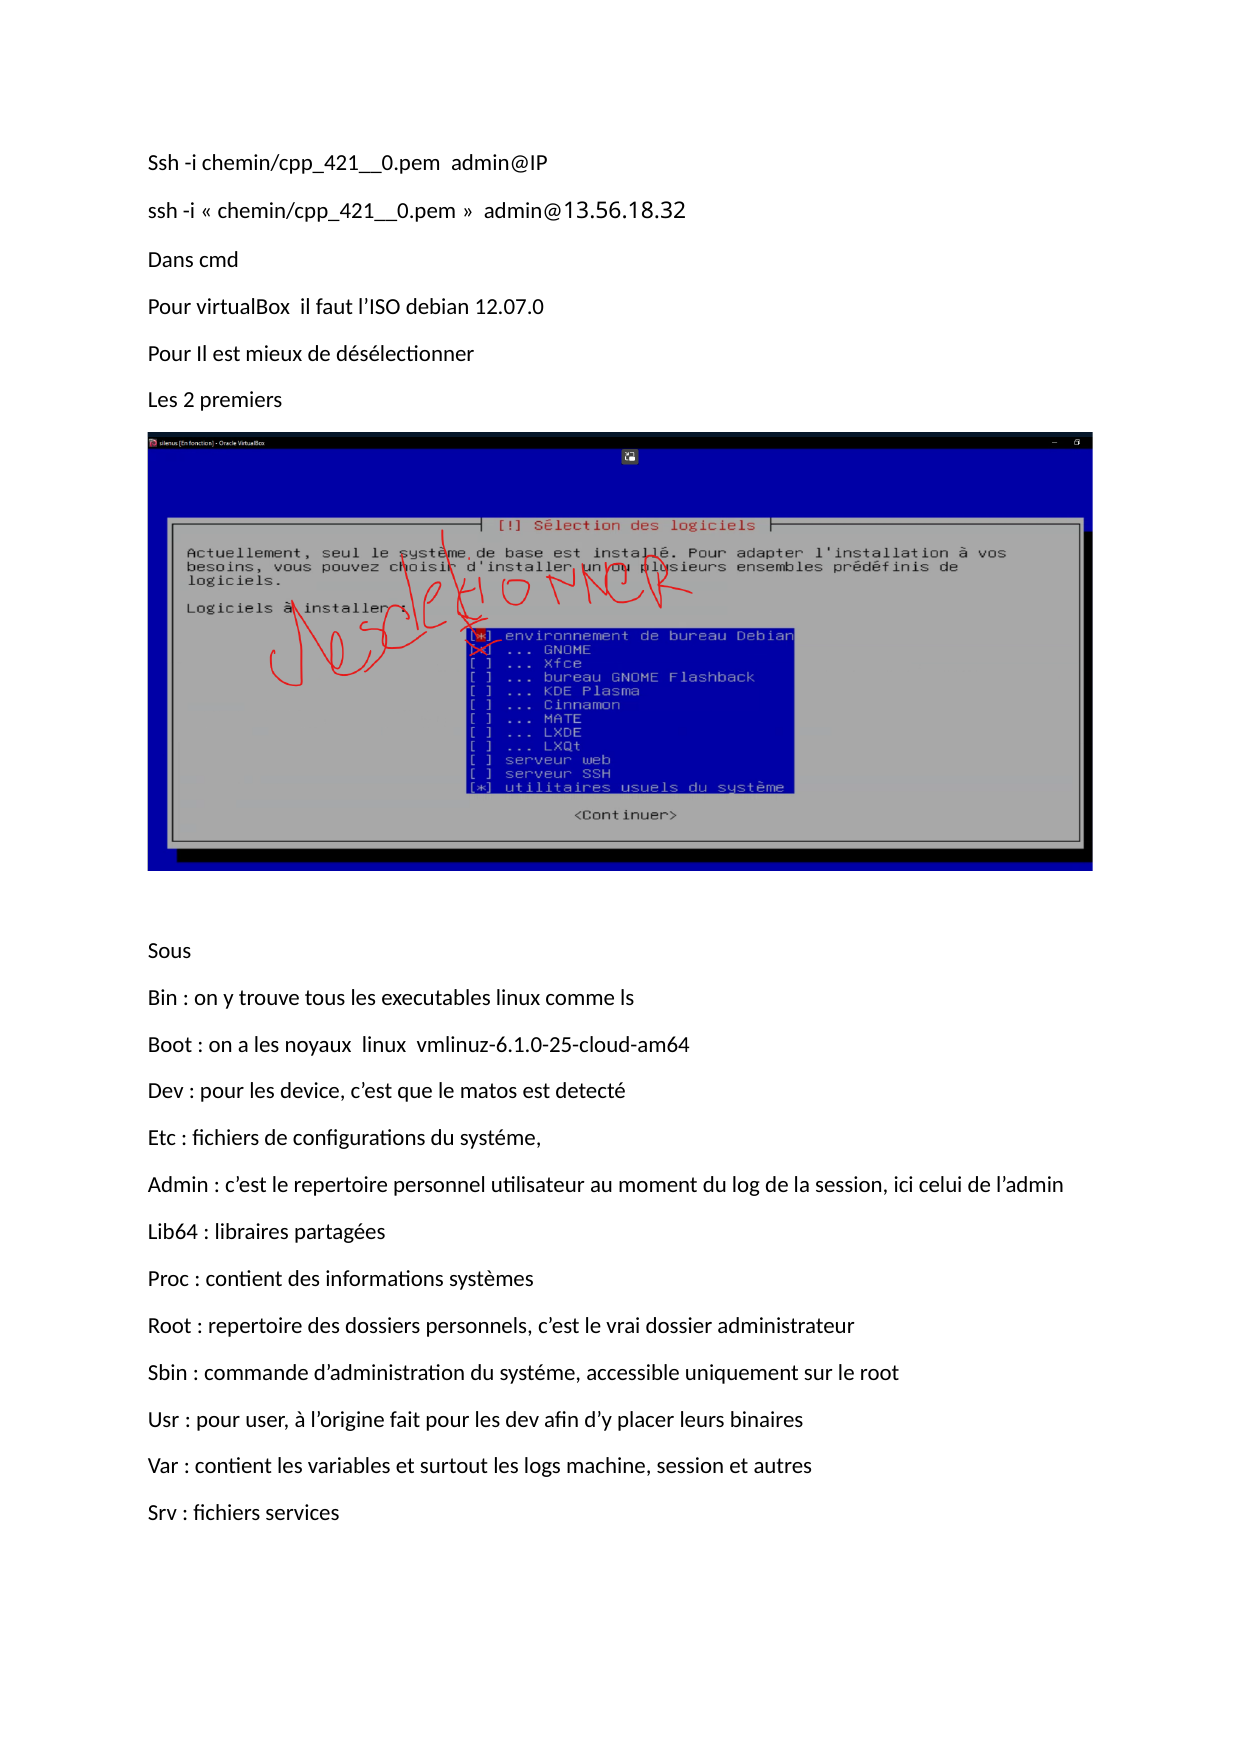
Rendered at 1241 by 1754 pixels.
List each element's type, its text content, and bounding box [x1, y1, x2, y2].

text Root : repertoire des dossiers personnels, c’est le vrai dossier administrateur [148, 1311, 1093, 1339]
text Les 2 premiers [148, 386, 1093, 413]
text Srv : fichiers services [148, 1498, 1093, 1527]
text Usr : pour user, à l’origine fait pour les dev afin d’y placer leurs binaires [148, 1405, 1093, 1433]
text Boot : on a les noyaux linux vmlinuz-6.1.0-25-cloud-am64 [148, 1030, 1093, 1058]
text Lib64 : libraires partagées [148, 1217, 1093, 1245]
text Ssh -i chemin/cpp_421__0.pem admin@IP [148, 148, 1093, 176]
text Admin : c’est le repertoire personnel utilisateur au moment du log de la session, ici celui de l’admin [148, 1170, 1093, 1198]
text Pour Il est mieux de désélectionner [148, 339, 1093, 367]
text Proc : contient des informations systèmes [148, 1264, 1093, 1292]
picture [147, 432, 1093, 871]
text Bin : on y trouve tous les executables linux comme ls [148, 983, 1093, 1011]
text Etc : fichiers de configurations du systéme, [148, 1123, 1093, 1152]
text Sbin : commande d’administration du systéme, accessible uniquement sur le root [148, 1358, 1093, 1386]
text ssh -i « chemin/cpp_421__0.pem » admin@13.56.18.32 [148, 194, 1093, 226]
text Sous [148, 936, 1093, 964]
text Dev : pour les device, c’est que le matos est detecté [148, 1077, 1093, 1105]
text Dans cmd [148, 245, 1093, 273]
text Var : contient les variables et surtout les logs machine, session et autres [148, 1452, 1093, 1480]
text Pour virtualBox il faut l’ISO debian 12.07.0 [148, 292, 1093, 320]
